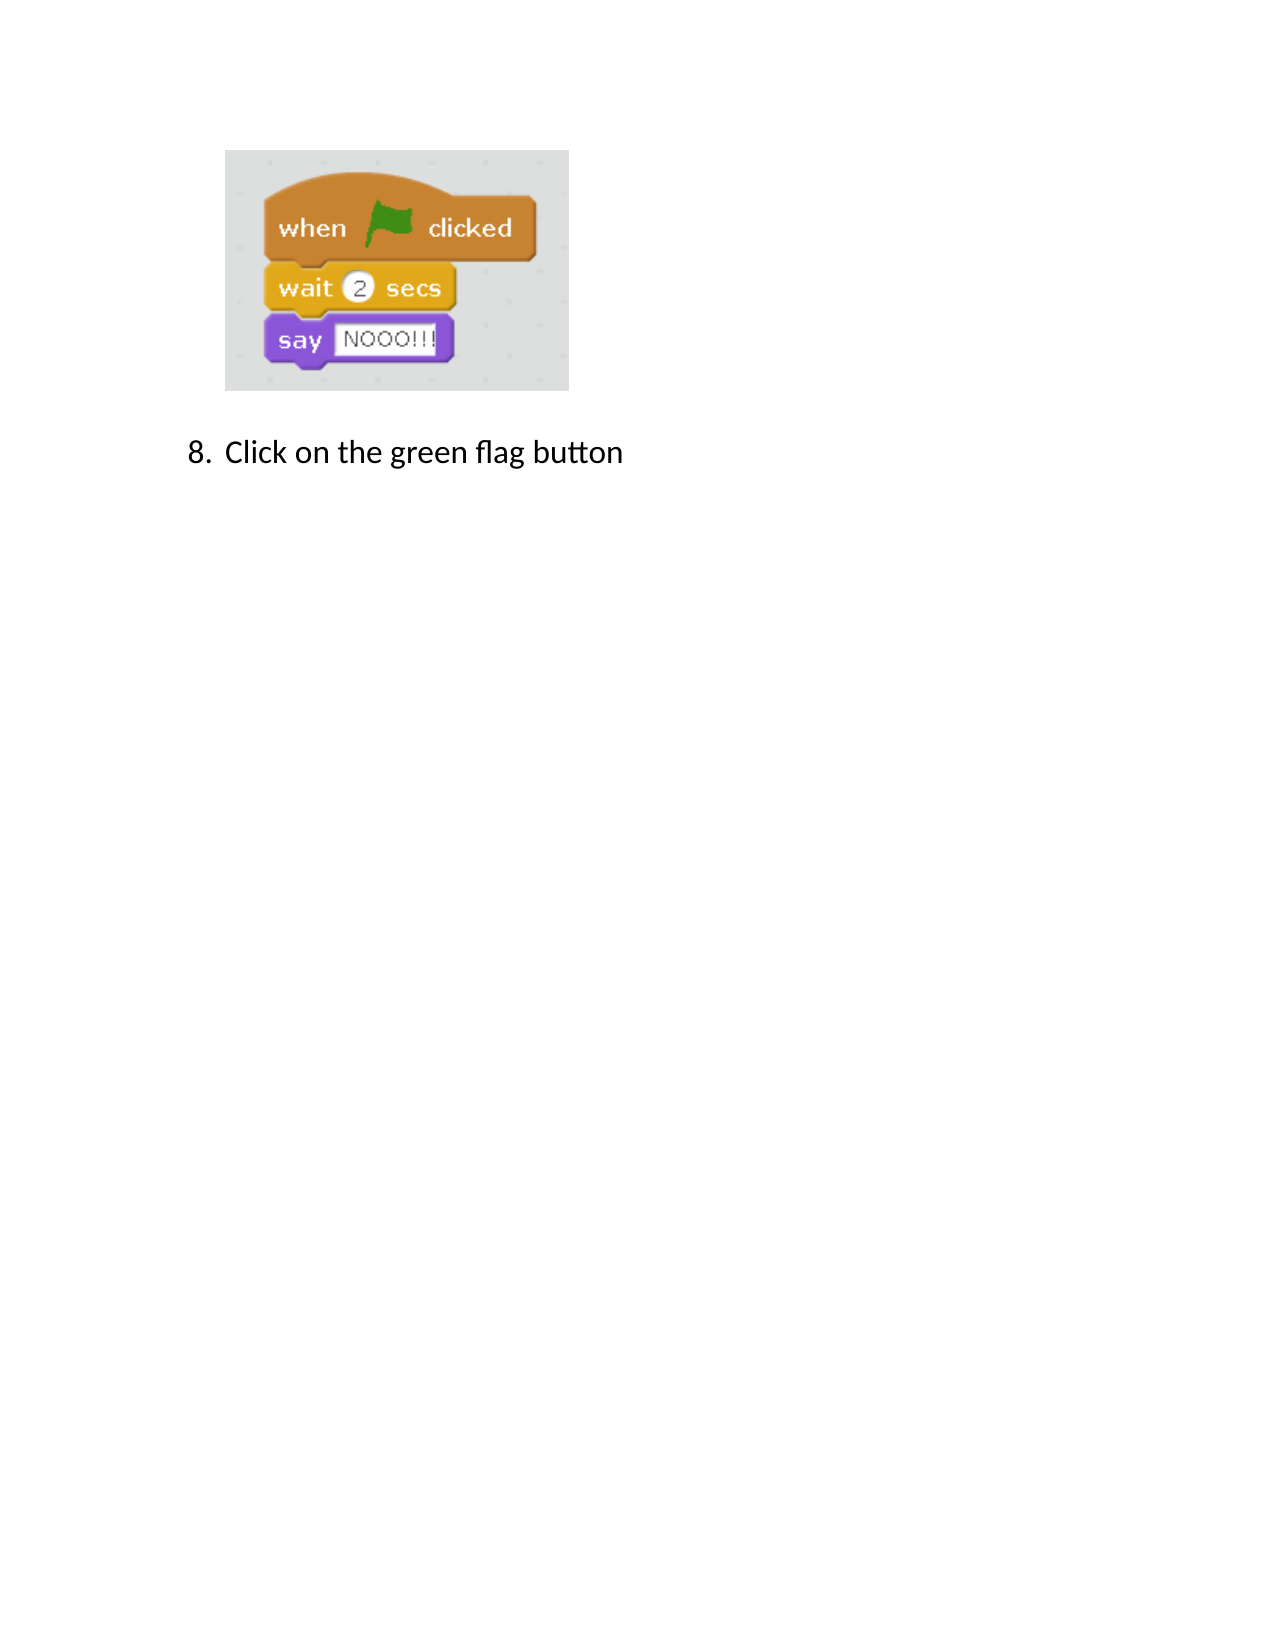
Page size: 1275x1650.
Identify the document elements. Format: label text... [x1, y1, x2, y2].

picture [225, 150, 569, 391]
list Click on the green flag button [187, 431, 1125, 472]
